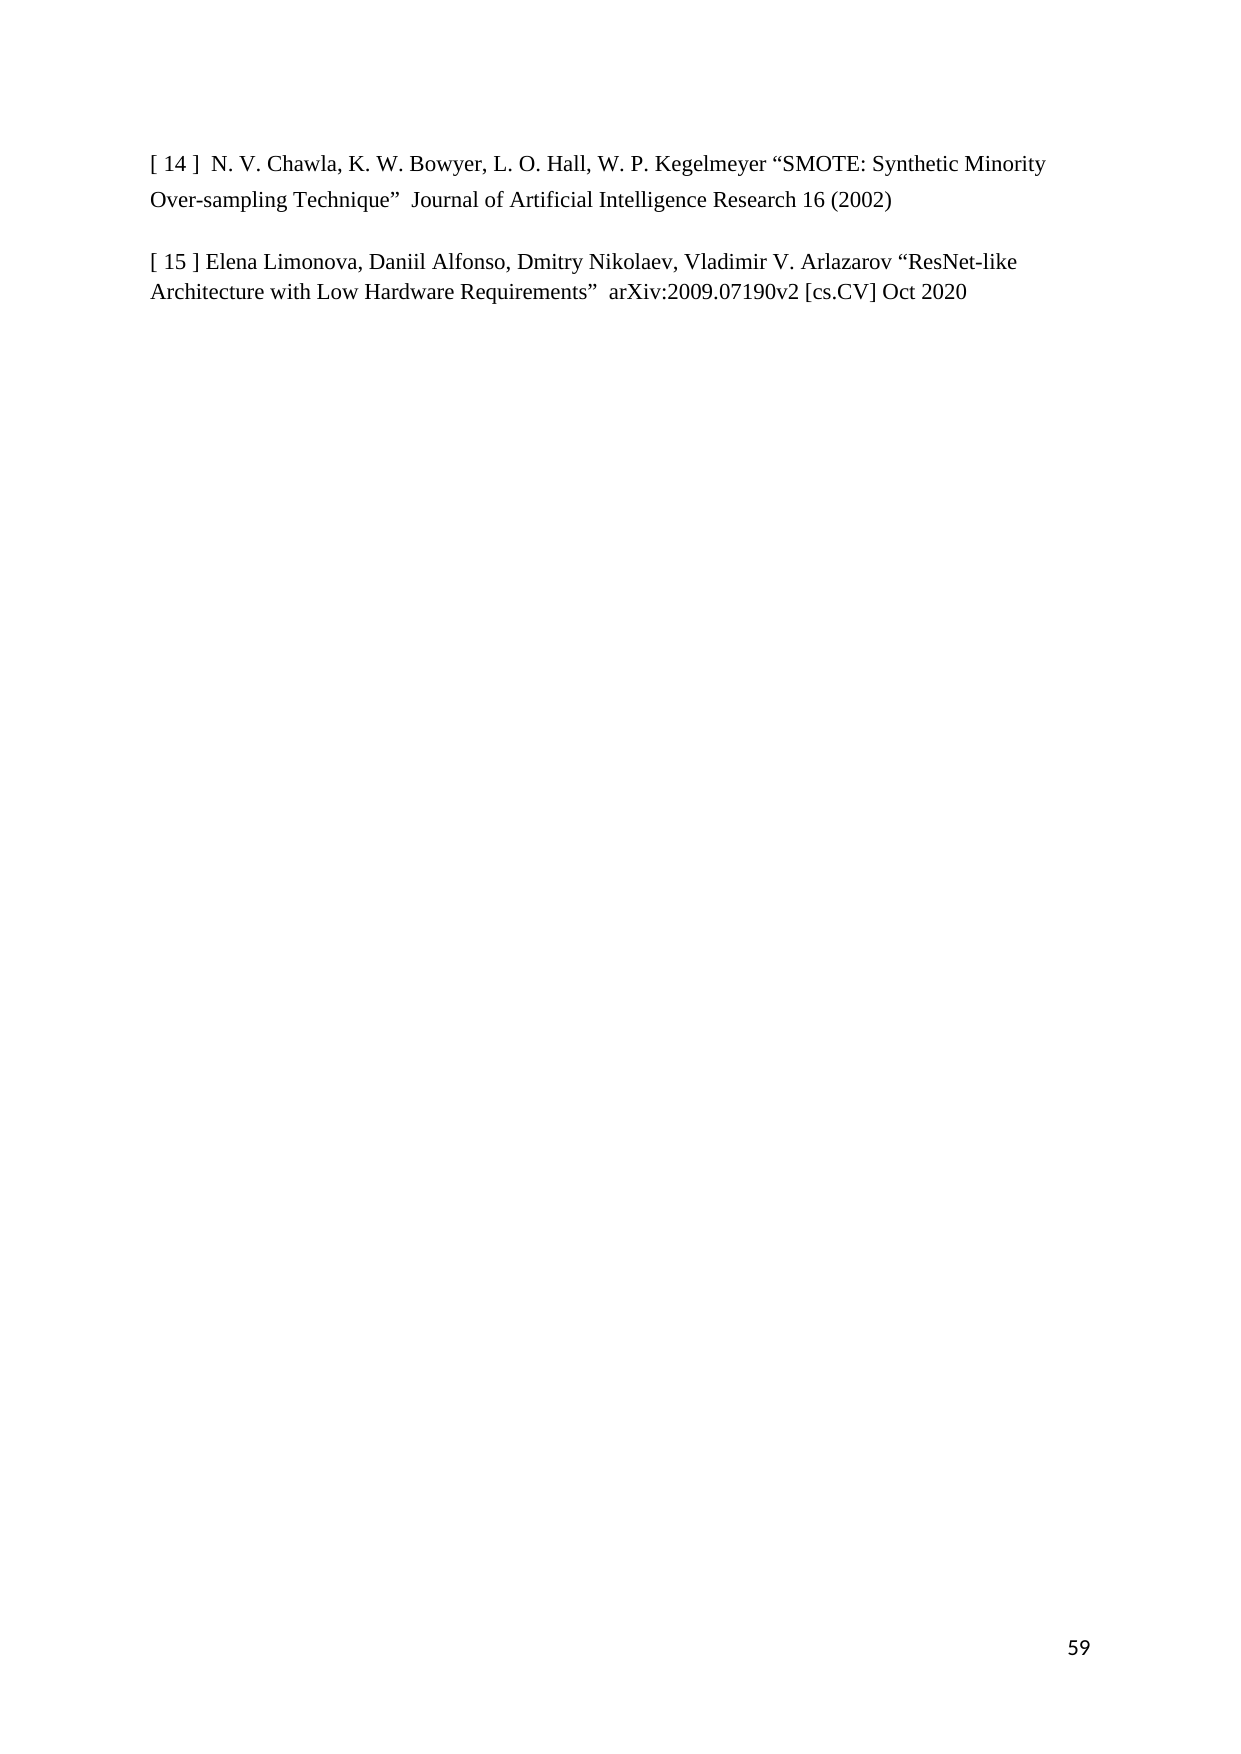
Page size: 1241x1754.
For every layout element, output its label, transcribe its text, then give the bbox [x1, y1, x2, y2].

text [ 14 ] N. V. Chawla, K. W. Bowyer, L. O. Hall, W. P. Kegelmeyer “SMOTE: Synthetic Minority Over-sampling Technique” Journal of Artificial Intelligence Research 16 (2002) [150, 150, 1090, 213]
text [ 15 ] Elena Limonova, Daniil Alfonso, Dmitry Nikolaev, Vladimir V. Arlazarov “ResNet-like Architecture with Low Hardware Requirements” arXiv:2009.07190v2 [cs.CV] Oct 2020 [150, 248, 1090, 304]
